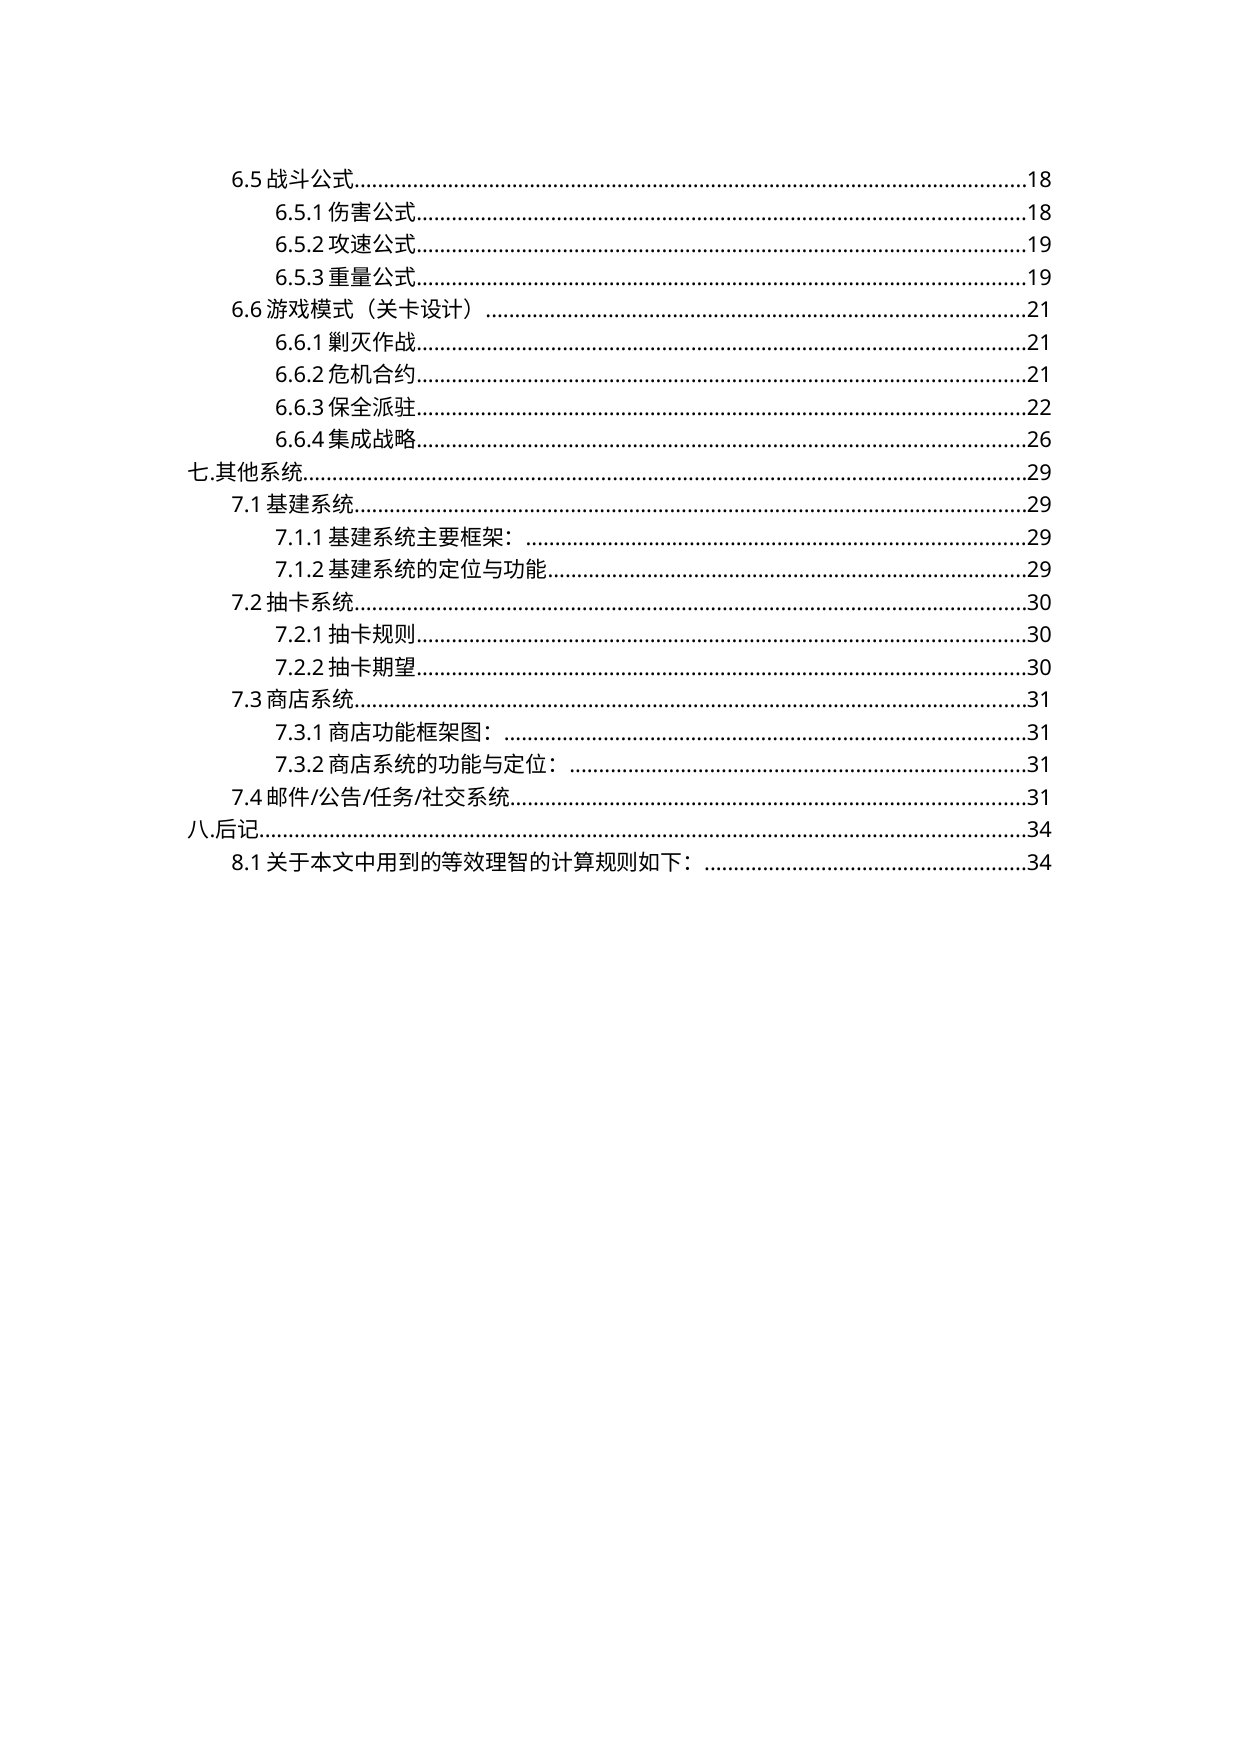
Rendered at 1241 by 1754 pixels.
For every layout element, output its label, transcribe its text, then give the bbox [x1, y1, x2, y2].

text 7.1.1基建系统主要框架： 29 [275, 519, 1053, 552]
text 6.5战斗公式 18 [231, 162, 1053, 194]
text 6.5.2攻速公式 19 [275, 227, 1053, 259]
text 7.3商店系统 31 [231, 682, 1053, 714]
text 7.1基建系统 29 [231, 487, 1053, 519]
text 6.6.2危机合约 21 [275, 357, 1053, 389]
text 6.6.1剿灭作战 21 [275, 324, 1053, 357]
text 6.6游戏模式（关卡设计） 21 [231, 292, 1053, 324]
text 6.6.4集成战略 26 [275, 422, 1053, 454]
text 7.3.2商店系统的功能与定位： 31 [275, 747, 1053, 779]
text 6.5.1伤害公式 18 [275, 194, 1053, 227]
text 八.后记 34 [187, 812, 1053, 844]
text 7.1.2基建系统的定位与功能 29 [275, 552, 1053, 584]
text 6.5.3重量公式 19 [275, 259, 1053, 292]
text 6.6.3保全派驻 22 [275, 389, 1053, 422]
text 7.4邮件/公告/任务/社交系统 31 [231, 779, 1053, 812]
text 7.2.1抽卡规则 30 [275, 617, 1053, 649]
text 7.3.1商店功能框架图： 31 [275, 714, 1053, 747]
text 7.2抽卡系统 30 [231, 584, 1053, 617]
text 8.1关于本文中用到的等效理智的计算规则如下： 34 [231, 844, 1053, 877]
text 七.其他系统 29 [187, 454, 1053, 487]
text 7.2.2抽卡期望 30 [275, 649, 1053, 682]
